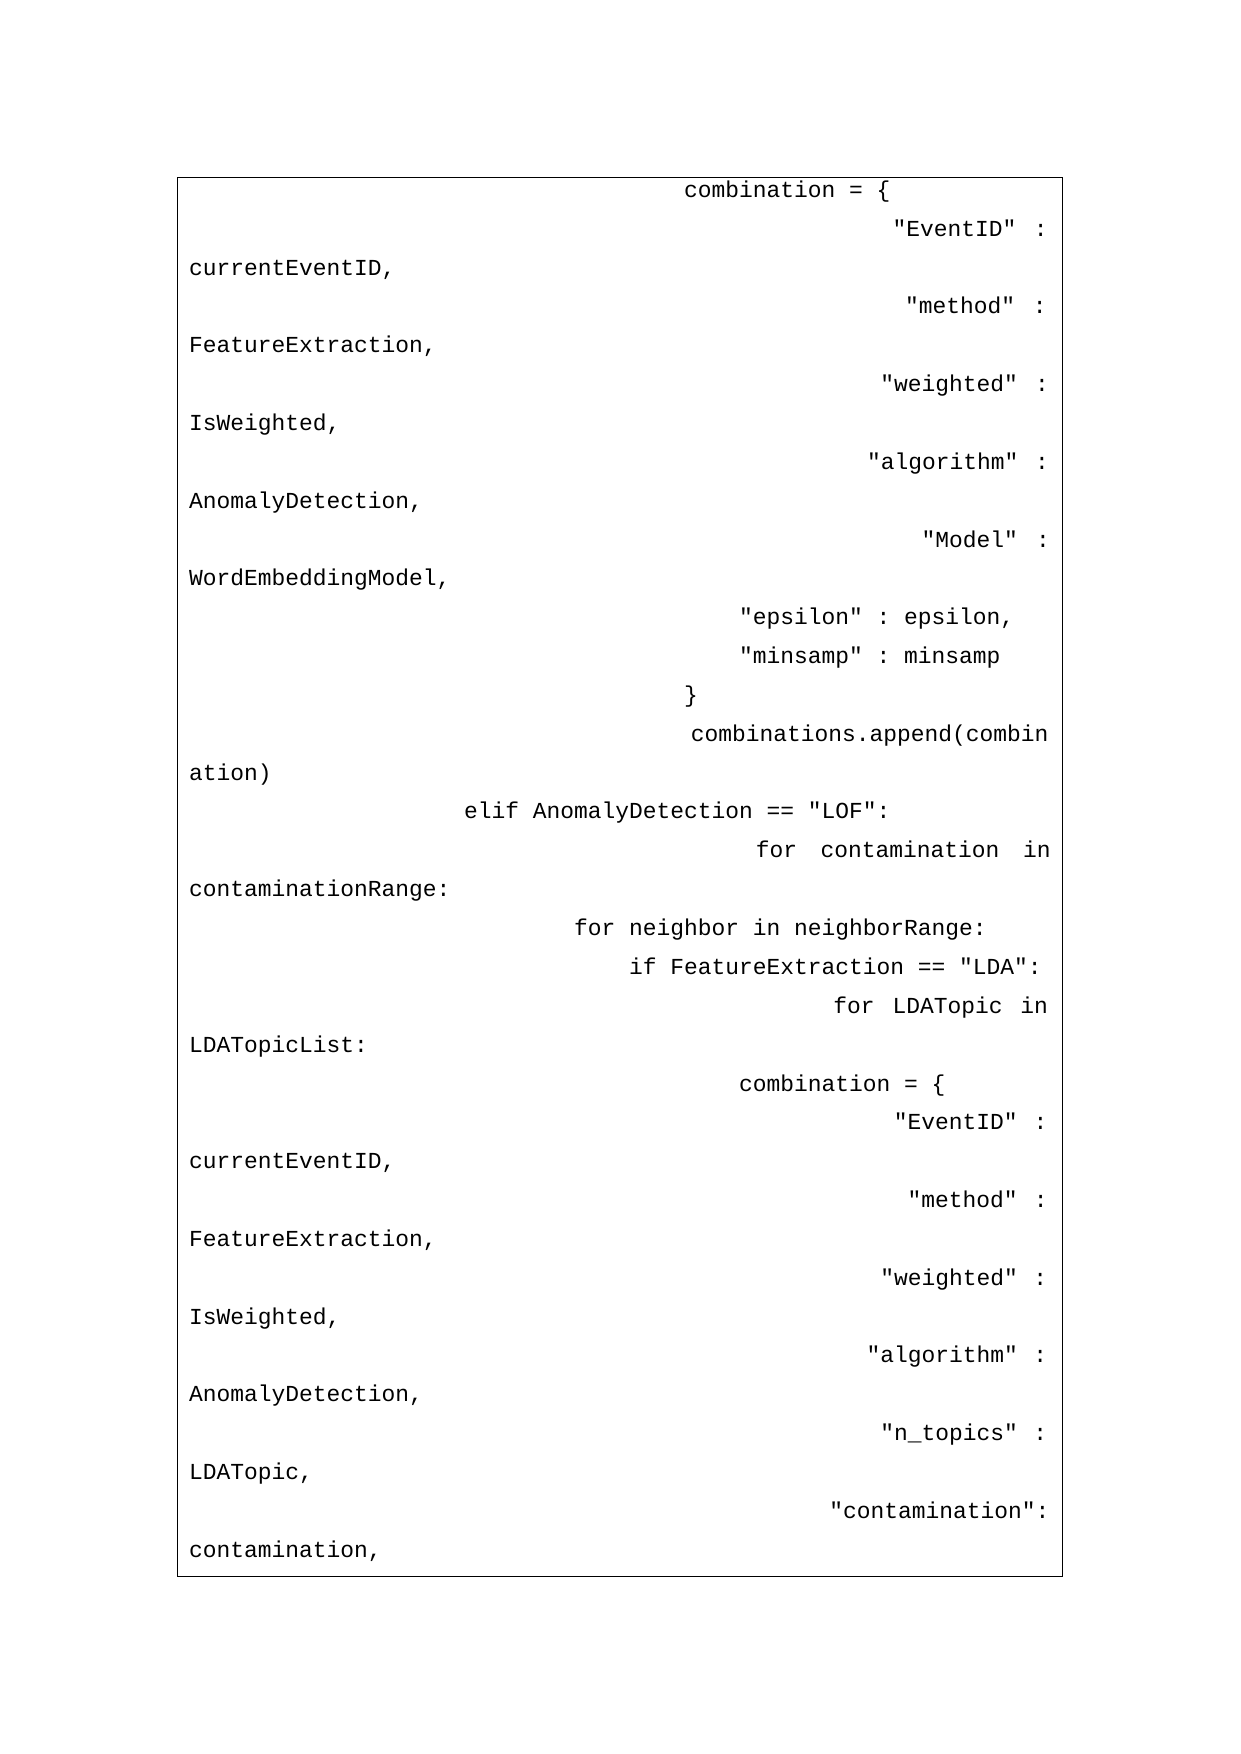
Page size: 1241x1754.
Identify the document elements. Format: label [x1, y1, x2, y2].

table_header [178, 178, 1062, 1576]
